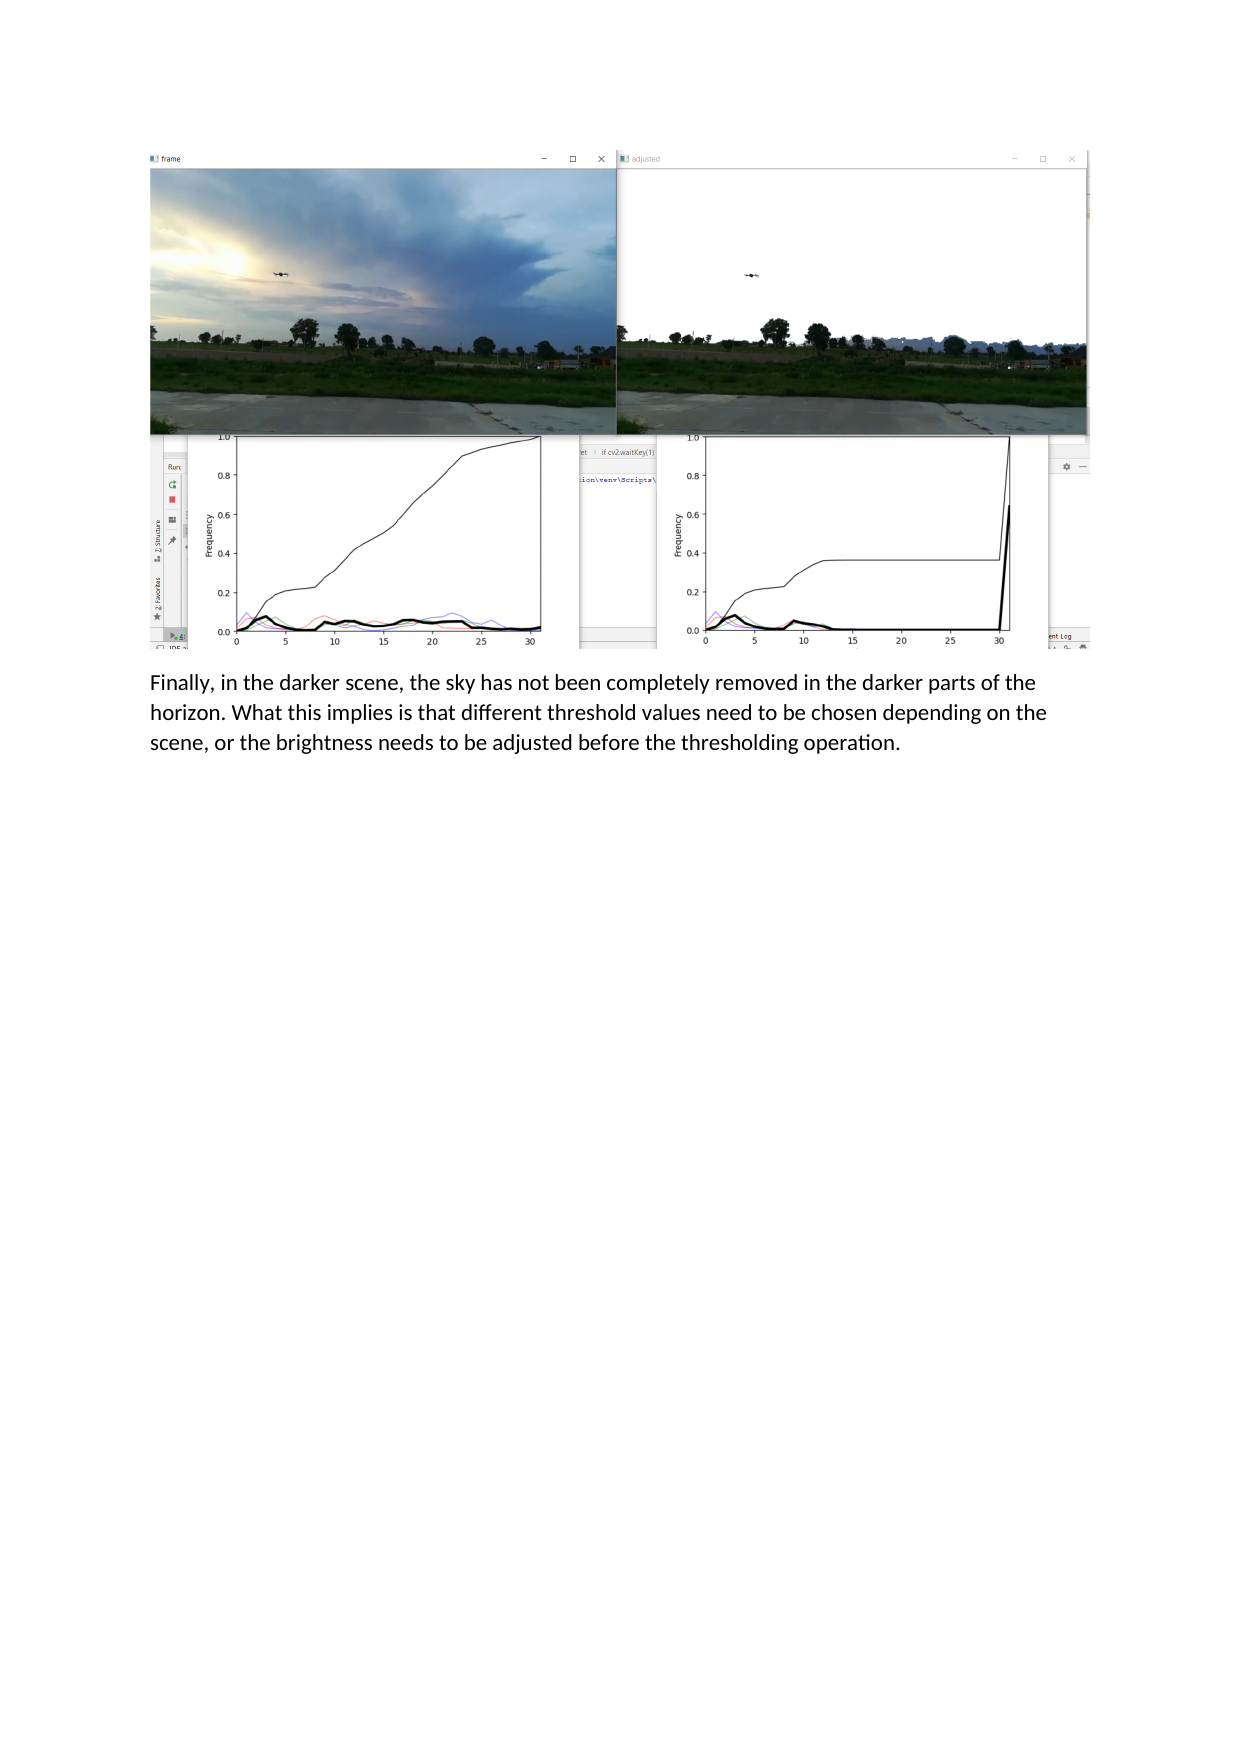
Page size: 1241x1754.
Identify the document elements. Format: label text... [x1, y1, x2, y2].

picture [150, 150, 1091, 649]
text Finally, in the darker scene, the sky has not been completely removed in the darker parts of the horizon. What this implies is that different threshold values need to be chosen depending on the scene, or the brightness needs to be adjusted before the thresholding operation. [150, 668, 1090, 756]
